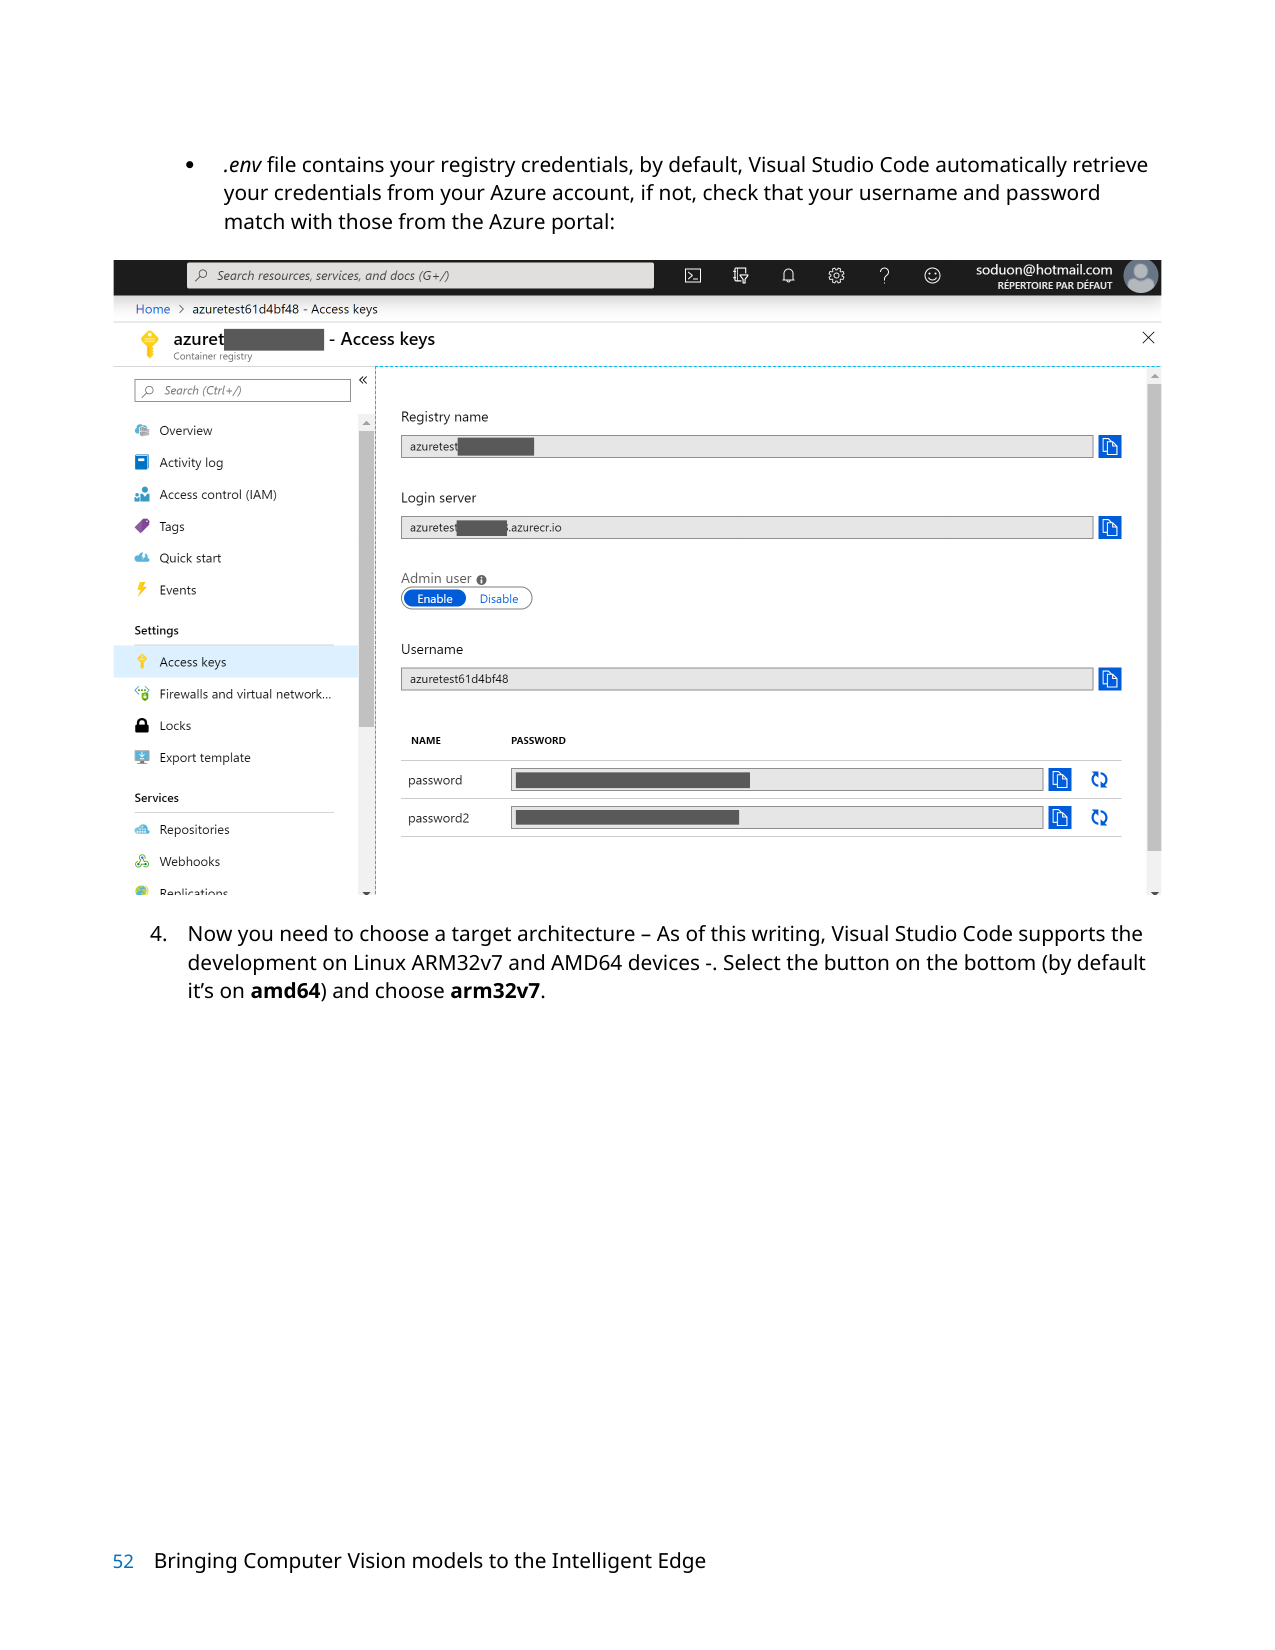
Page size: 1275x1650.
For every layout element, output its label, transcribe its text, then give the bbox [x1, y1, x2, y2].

picture [113, 260, 1162, 895]
list Now you need to choose a target architecture – As of this writing, Visual Studio Code supports the development on Linux ARM32v7 and AMD64 devices -. Select the button on the bottom (by default it’s on amd64) and choose arm32v7. [150, 919, 1162, 1005]
list .env file contains your registry credentials, by default, Visual Studio Code automatically retrieve your credentials from your Azure account, if not, check that your username and password match with those from the Azure portal: [186, 150, 1162, 235]
